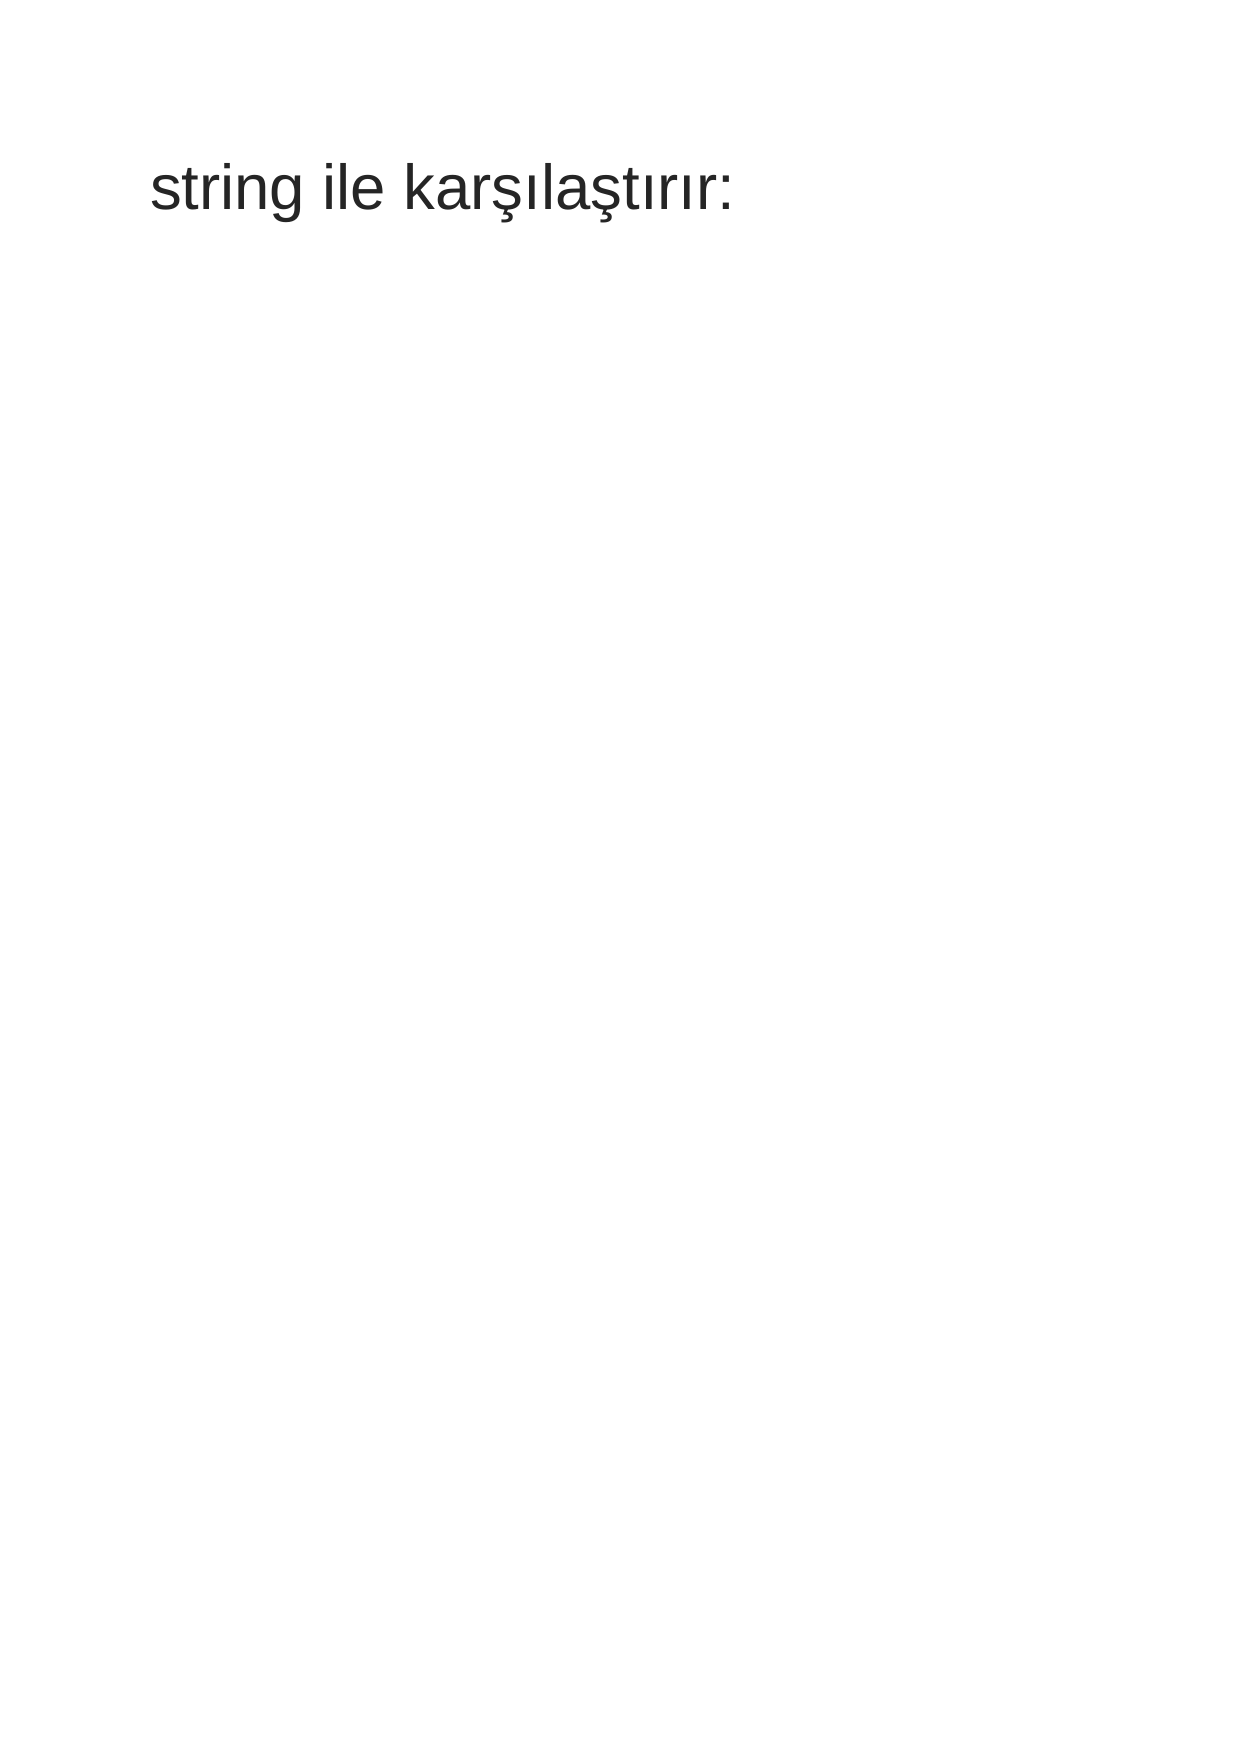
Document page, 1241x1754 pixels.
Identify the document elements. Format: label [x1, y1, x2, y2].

text [150, 150, 1090, 296]
